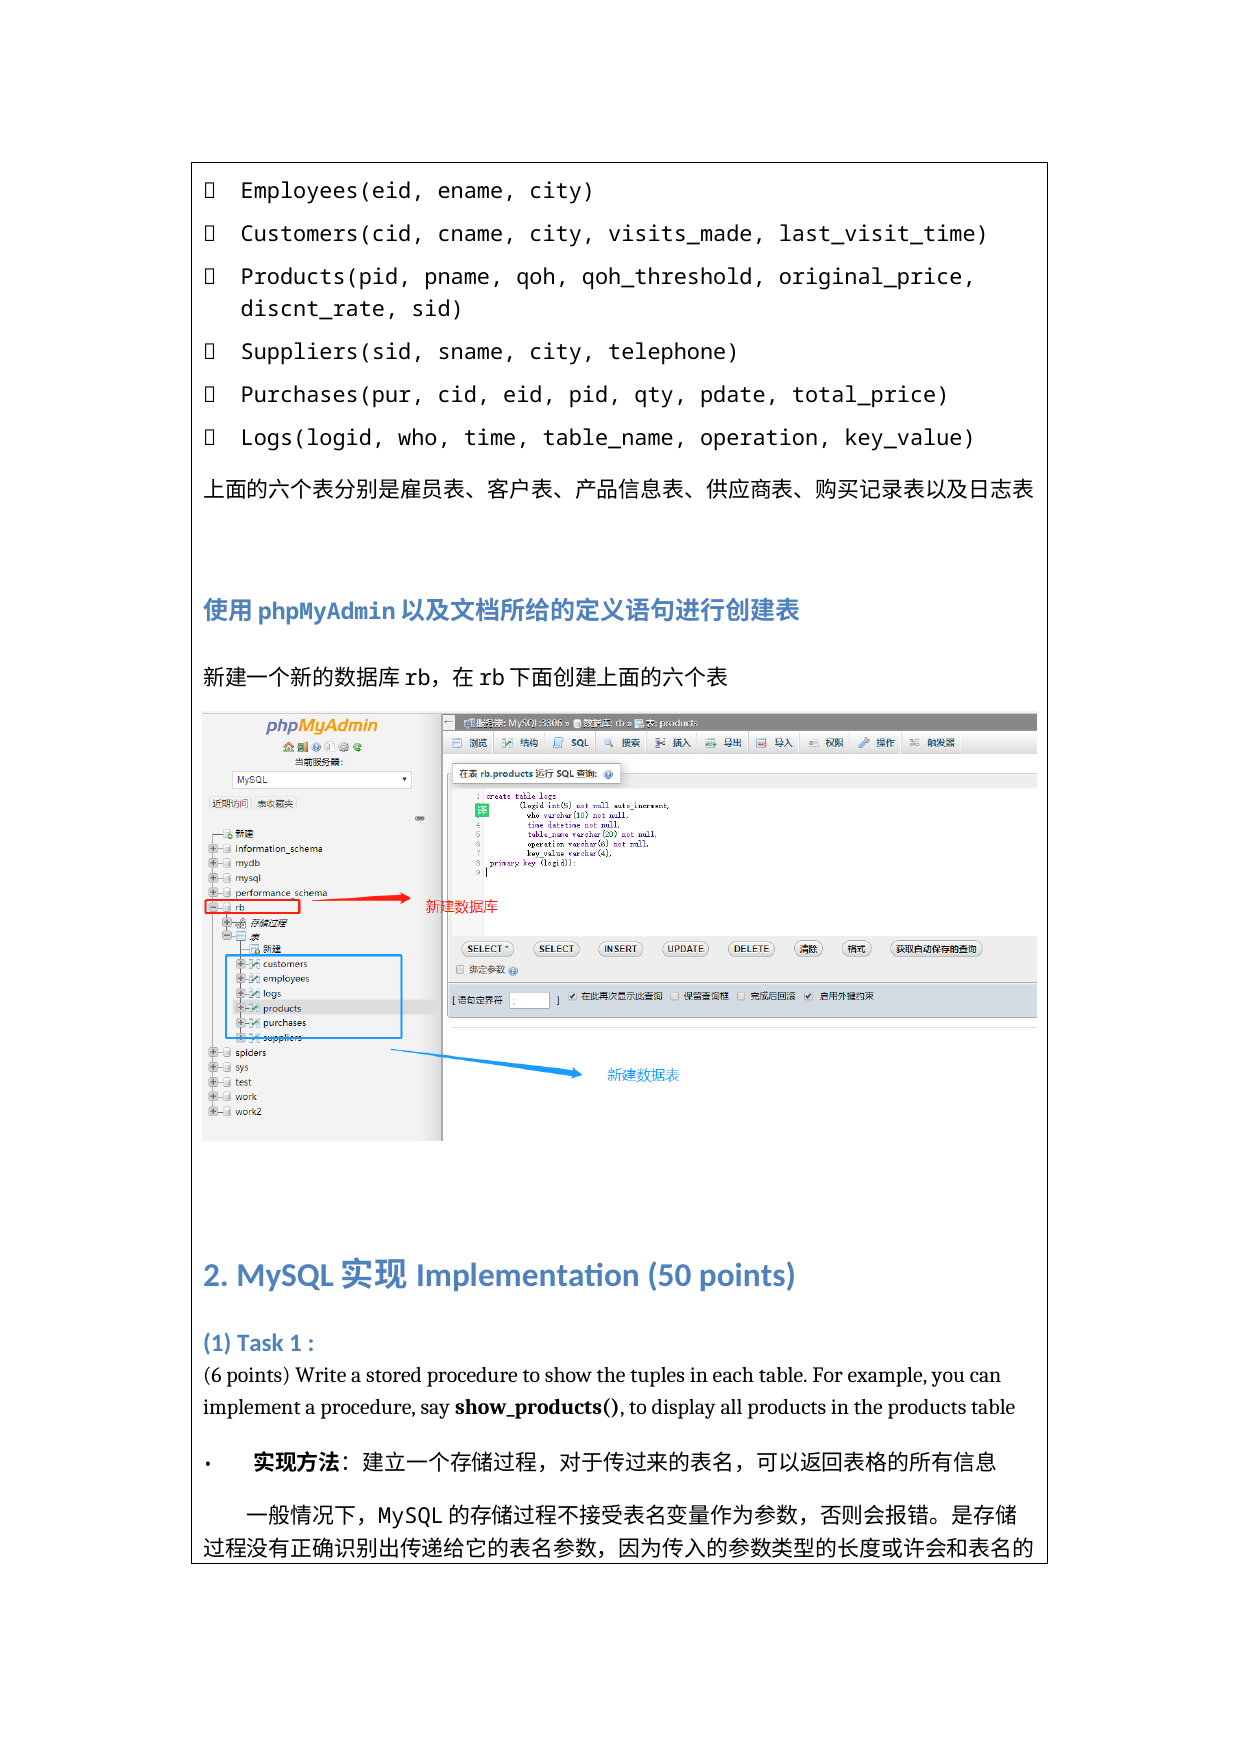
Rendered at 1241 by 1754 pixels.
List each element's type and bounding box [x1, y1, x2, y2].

table_cell [192, 163, 1047, 1563]
picture [202, 711, 1037, 1141]
